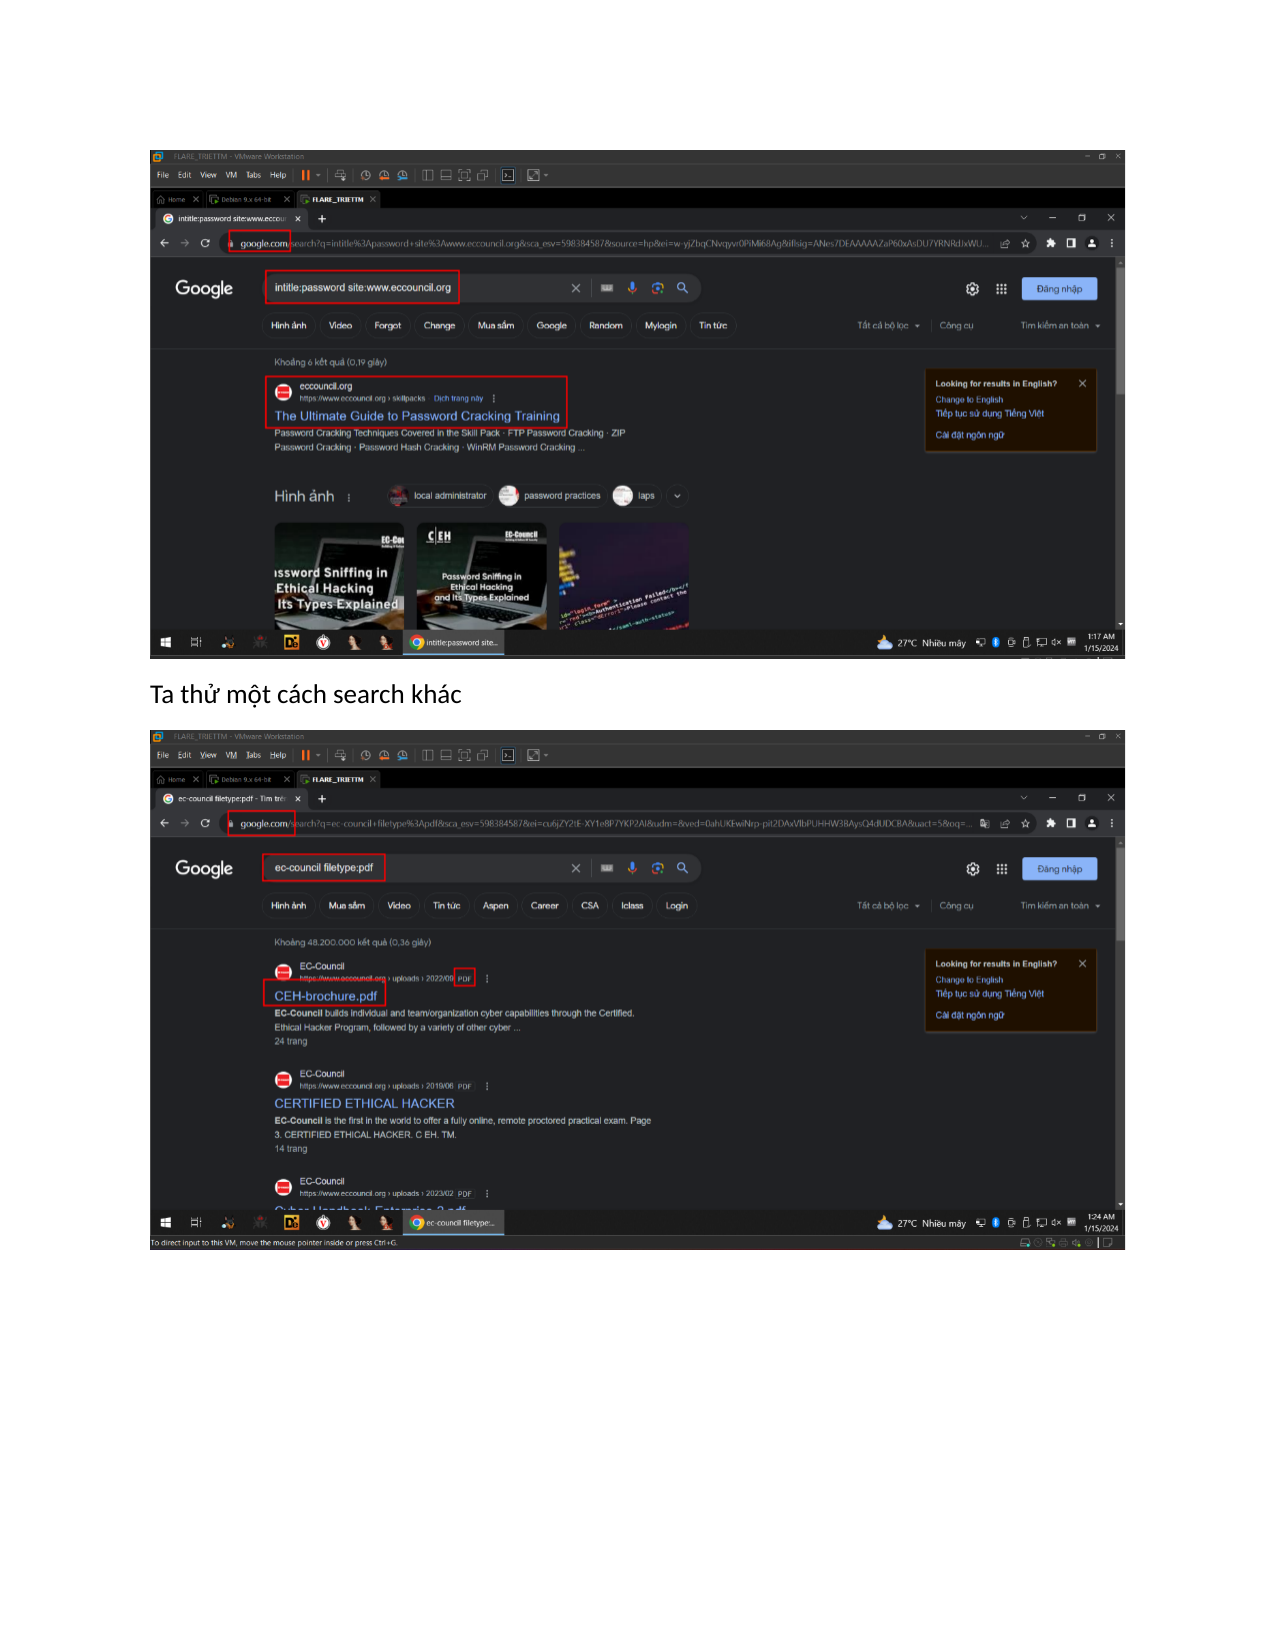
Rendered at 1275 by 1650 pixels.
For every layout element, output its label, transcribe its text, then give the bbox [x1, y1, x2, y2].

picture [150, 730, 1125, 1250]
picture [150, 150, 1125, 659]
text Ta thử một cách search khác [150, 678, 1125, 711]
